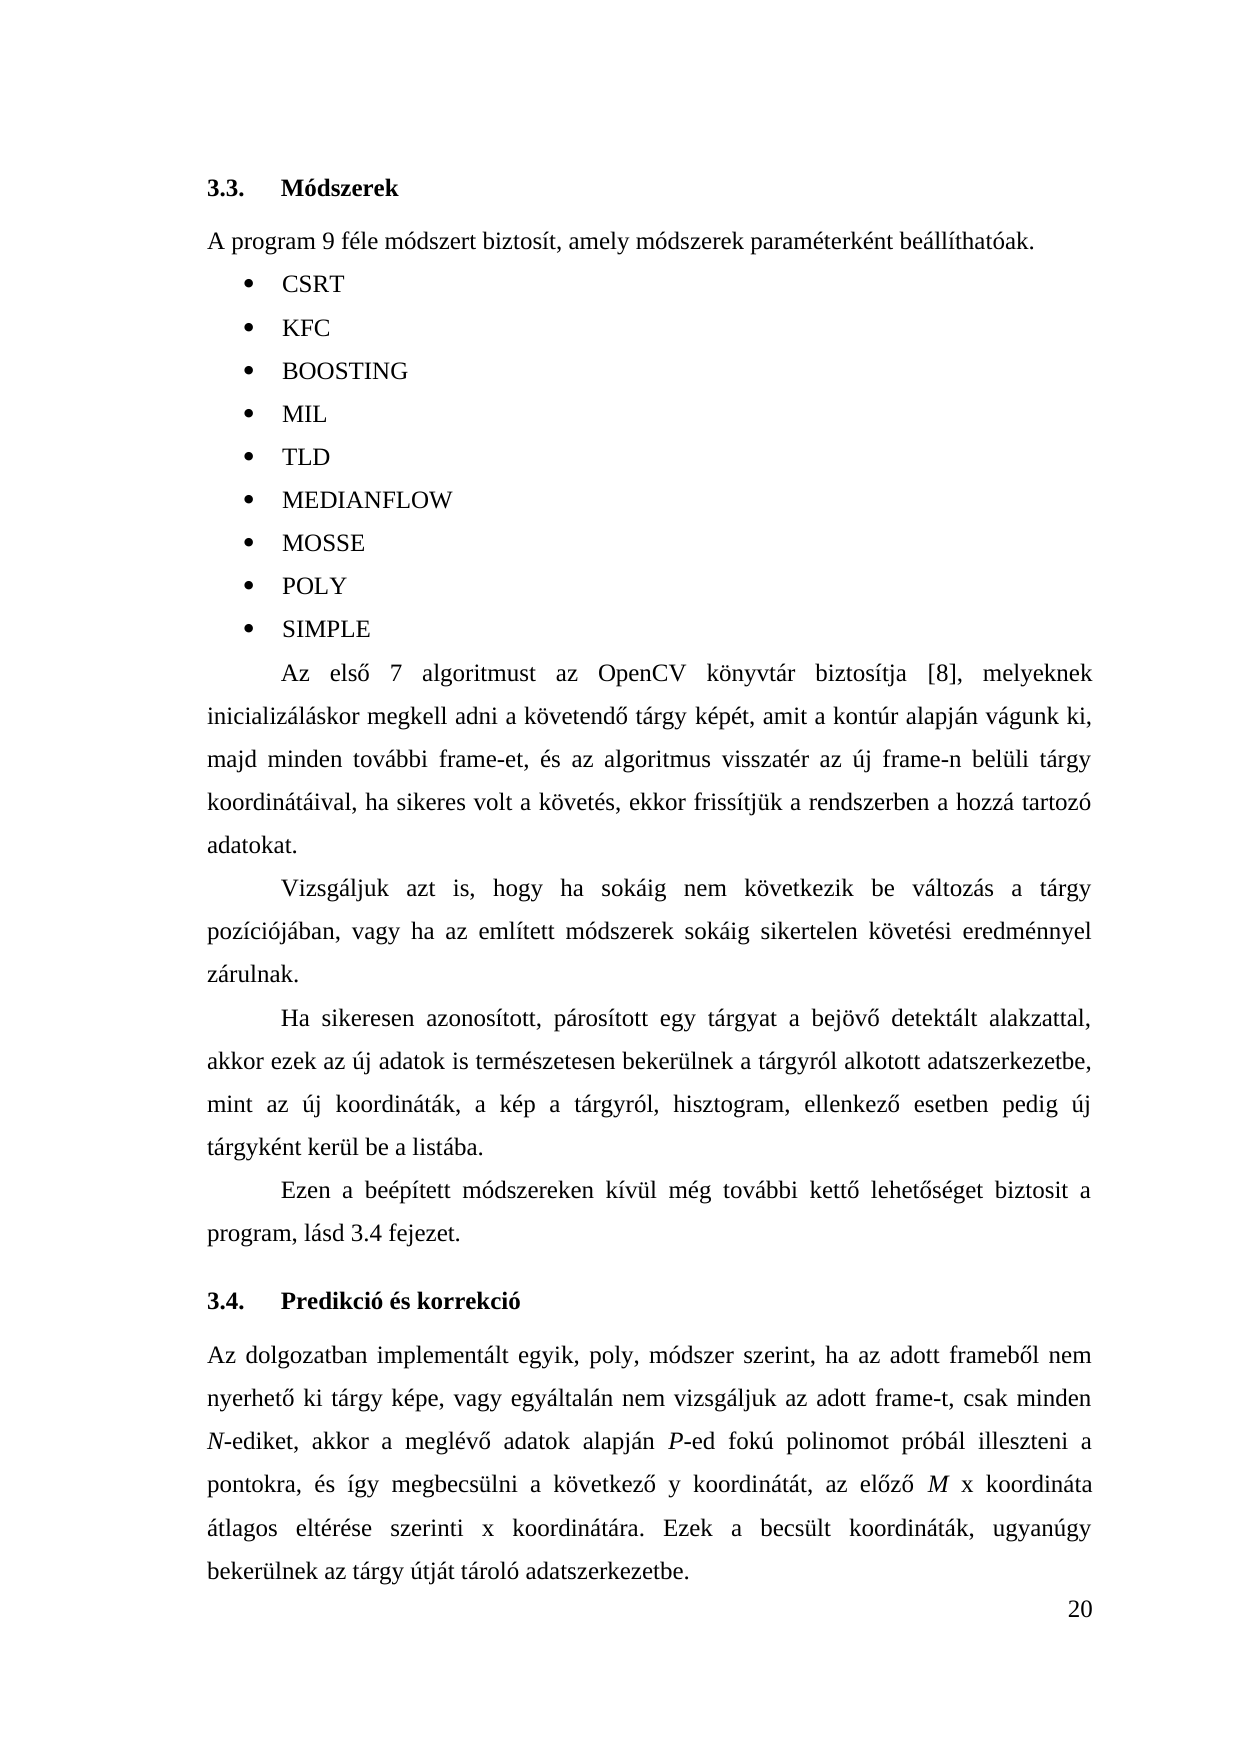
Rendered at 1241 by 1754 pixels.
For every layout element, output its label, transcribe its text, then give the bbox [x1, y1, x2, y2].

subtitle Módszerek [207, 173, 1092, 201]
text Az dolgozatban implementált egyik, poly, módszer szerint, ha az adott frameből nem nyerhető ki tárgy képe, vagy egyáltalán nem vizsgáljuk az adott frame-t, csak minden N-ediket, akkor a meglévő adatok alapján P-ed fokú polinomot próbál illeszteni a pontokra, és így megbecsülni a következő y koordinátát, az előző M x koordináta átlagos eltérése szerinti x koordinátára. Ezek a becsült koordináták, ugyanúgy bekerülnek az tárgy útját tároló adatszerkezetbe. [207, 1340, 1092, 1584]
list MIL [244, 399, 1092, 428]
text Az első 7 algoritmust az OpenCV könyvtár biztosítja, melyeknek inicializáláskor megkell adni a követendő tárgy képét, amit a kontúr alapján vágunk ki, majd minden további frame-et, és az algoritmus visszatér az új frame-n belüli tárgy koordinátáival, ha sikeres volt a követés, ekkor frissítjük a rendszerben a hozzá tartozó adatokat. [207, 658, 1092, 859]
list BOOSTING [244, 356, 1092, 384]
list CSRT [244, 269, 1092, 298]
list POLY [244, 571, 1092, 600]
list TLD [244, 442, 1092, 471]
list MOSSE [244, 528, 1092, 557]
text Ezen a beépített módszereken kívül még további kettő lehetőséget biztosit a program, lásd 3.4 fejezet. [207, 1175, 1092, 1247]
text Ha sikeresen azonosított, párosított egy tárgyat a bejövő detektált alakzattal, akkor ezek az új adatok is természetesen bekerülnek a tárgyról alkotott adatszerkezetbe, mint az új koordináták, a kép a tárgyról, hisztogram, ellenkező esetben pedig új tárgyként kerül be a listába. [207, 1003, 1092, 1161]
text A program 9 féle módszert biztosít, amely módszerek paraméterként beállíthatóak. [207, 226, 1092, 255]
list SIMPLE [244, 614, 1092, 643]
subtitle Predikció és korrekció [207, 1286, 1092, 1315]
list KFC [244, 313, 1092, 341]
list MEDIANFLOW [244, 485, 1092, 514]
text Vizsgáljuk azt is, hogy ha sokáig nem következik be változás a tárgy pozíciójában, vagy ha az említett módszerek sokáig sikertelen követési eredménnyel zárulnak. [207, 873, 1092, 988]
